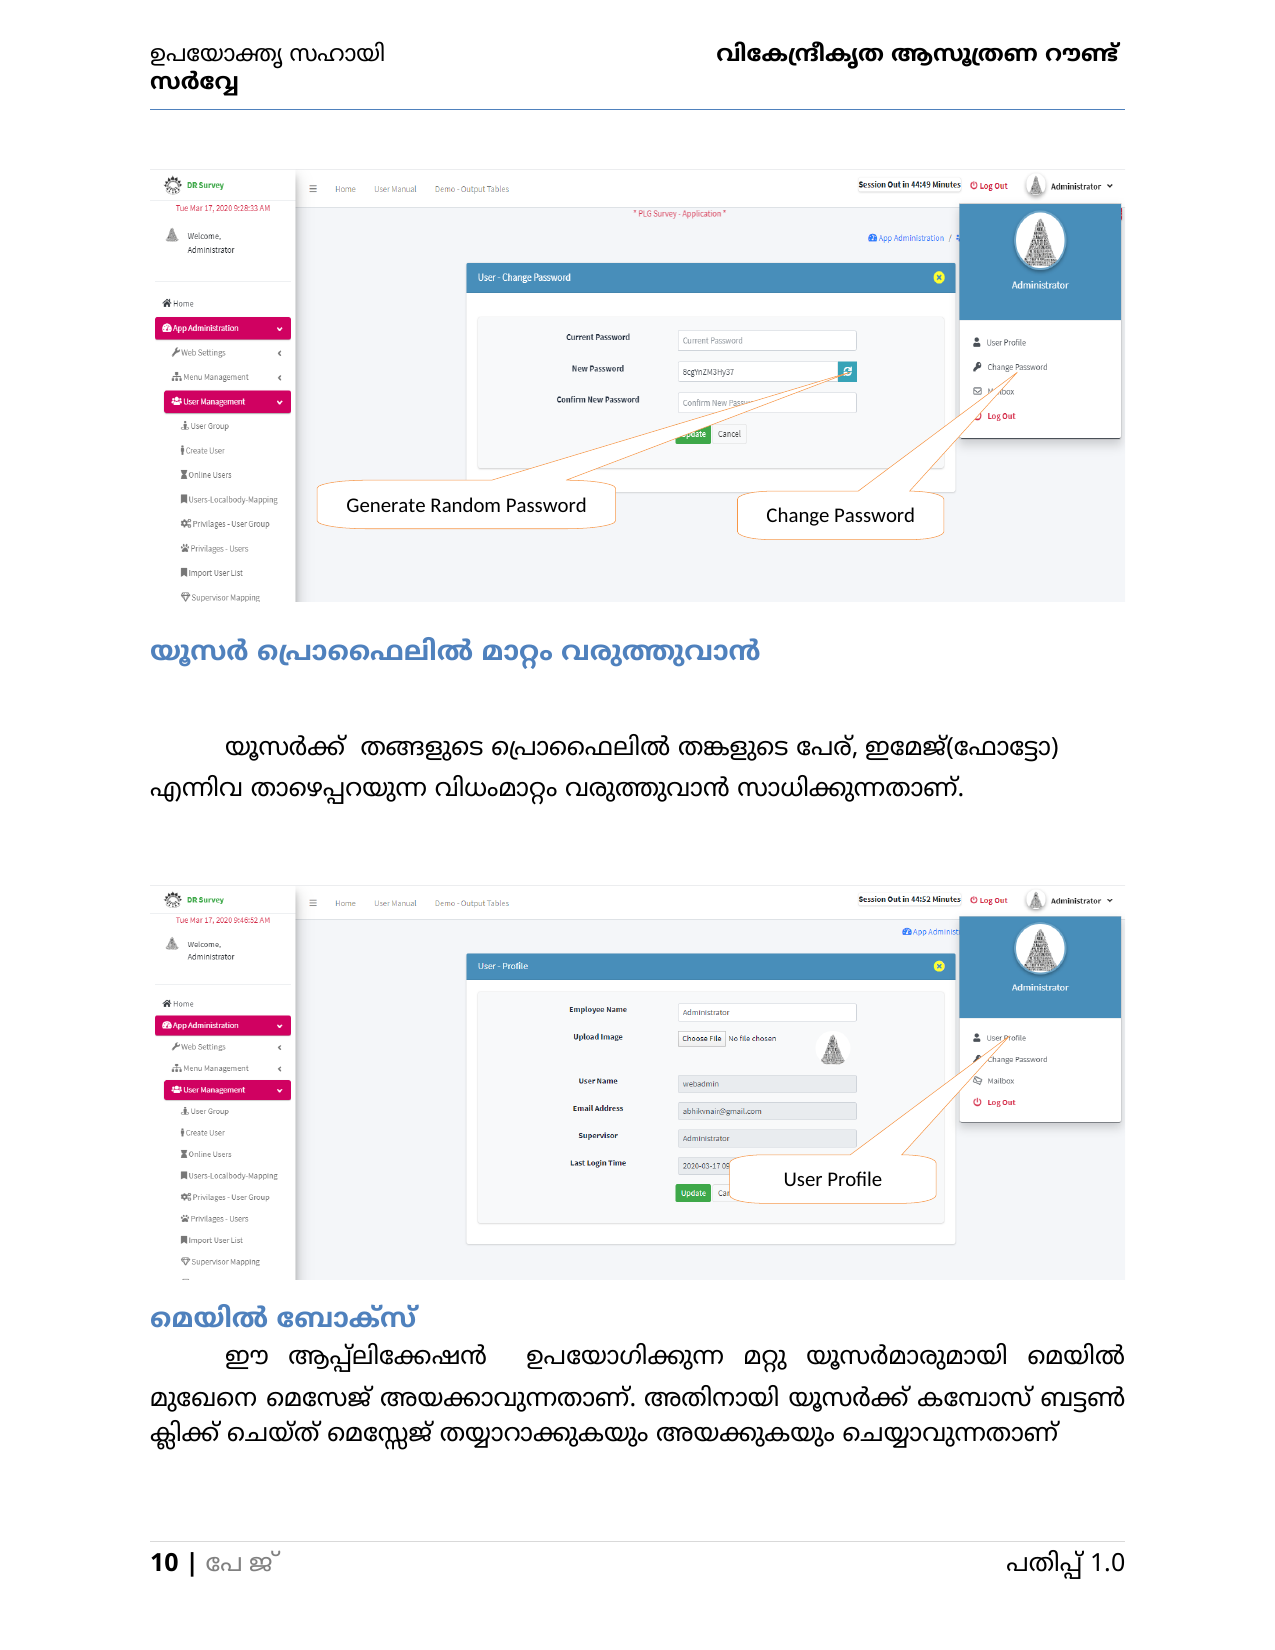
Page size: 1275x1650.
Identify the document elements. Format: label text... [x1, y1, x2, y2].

subtitle മെയിൽ ബോക്സ് [150, 1304, 1125, 1338]
subtitle യൂസർ പ്രൊഫൈലിൽ മാറ്റം വരുത്തുവാൻ [150, 637, 1125, 671]
text ഈ ആപ്പ്ലിക്കേഷൻ ഉപയോഗിക്കുന്ന മറ്റു യൂസർമാരുമായി മെയിൽ മുഖേനെ മെസേജ് അയക്കാവുന്നതാണ്. അതിനായി യൂസർക്ക് കമ്പോസ് ബട്ടൺ ക്ലിക്ക് ചെയ്ത് മെസ്സേജ് തയ്യാറാക്കുകയും അയക്കുകയും ചെയ്യാവുന്നതാണ് [150, 1343, 1125, 1451]
picture [150, 167, 1125, 602]
picture [150, 885, 1125, 1280]
text യൂസർക്ക് തങ്ങളുടെ പ്രൊഫൈലിൽ തങ്കളുടെ പേര്, ഇമേജ്(ഫോട്ടോ) എന്നിവ താഴെപ്പറയുന്ന വിധംമാറ്റം വരുത്തുവാൻ സാധിക്കുന്നതാണ്. [150, 728, 1125, 806]
